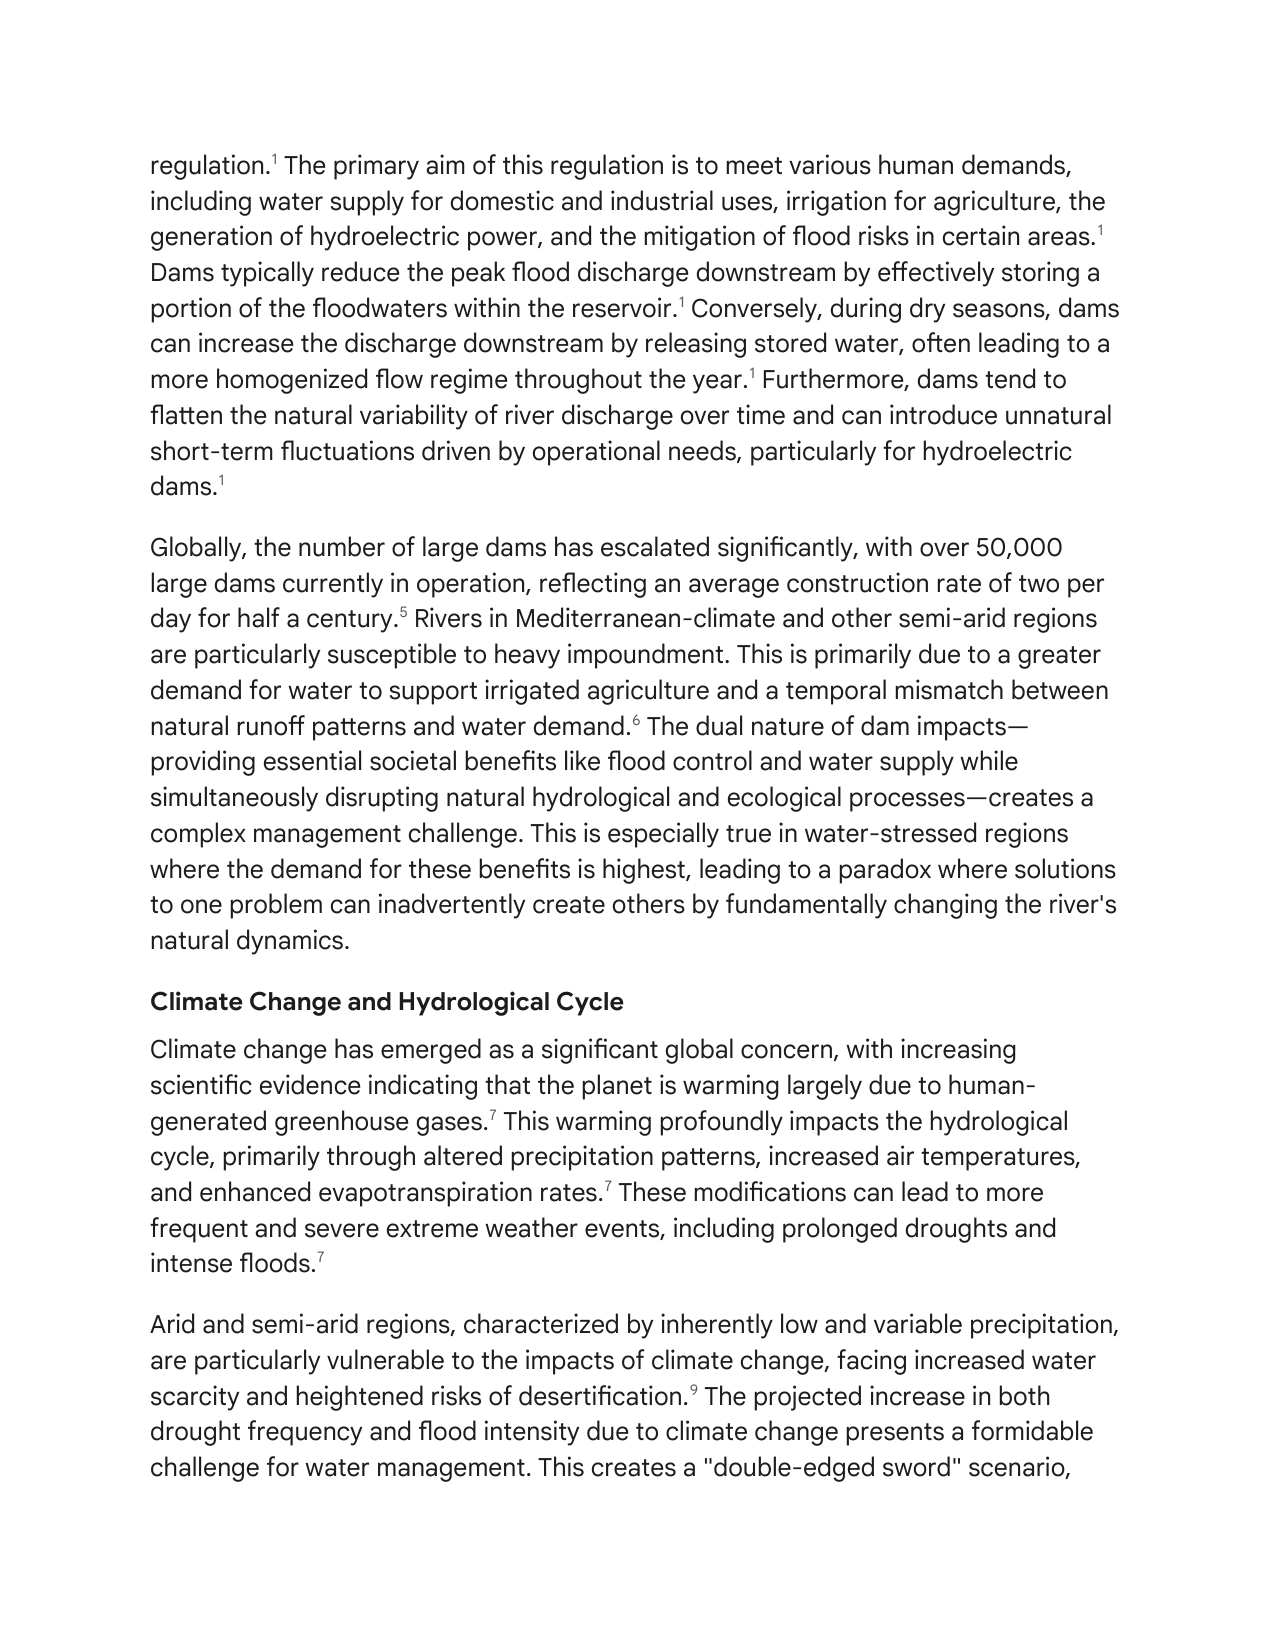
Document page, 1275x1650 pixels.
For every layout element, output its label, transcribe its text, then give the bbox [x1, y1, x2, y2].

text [150, 1309, 1125, 1484]
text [150, 150, 1125, 503]
text Climate change has emerged as a significant global concern, with increasing scientific evidence indicating that the planet is warming largely due to human-generated greenhouse gases.7 This warming profoundly impacts the hydrological cycle, primarily through altered precipitation patterns, increased air temperatures, and enhanced evapotranspiration rates.7 These modifications can lead to more frequent and severe extreme weather events, including prolonged droughts and intense floods.7 [150, 1034, 1125, 1280]
subtitle Climate Change and Hydrological Cycle [150, 986, 1125, 1017]
text Globally, the number of large dams has escalated significantly, with over 50,000 large dams currently in operation, reflecting an average construction rate of two per day for half a century.5 Rivers in Mediterranean-climate and other semi-arid regions are particularly susceptible to heavy impoundment. This is primarily due to a greater demand for water to support irrigated agriculture and a temporal mismatch between natural runoff patterns and water demand.6 The dual nature of dam impacts—providing essential societal benefits like flood control and water supply while simultaneously disrupting natural hydrological and ecological processes—creates a complex management challenge. This is especially true in water-stressed regions where the demand for these benefits is highest, leading to a paradox where solutions to one problem can inadvertently create others by fundamentally changing the river's natural dynamics. [150, 532, 1125, 957]
